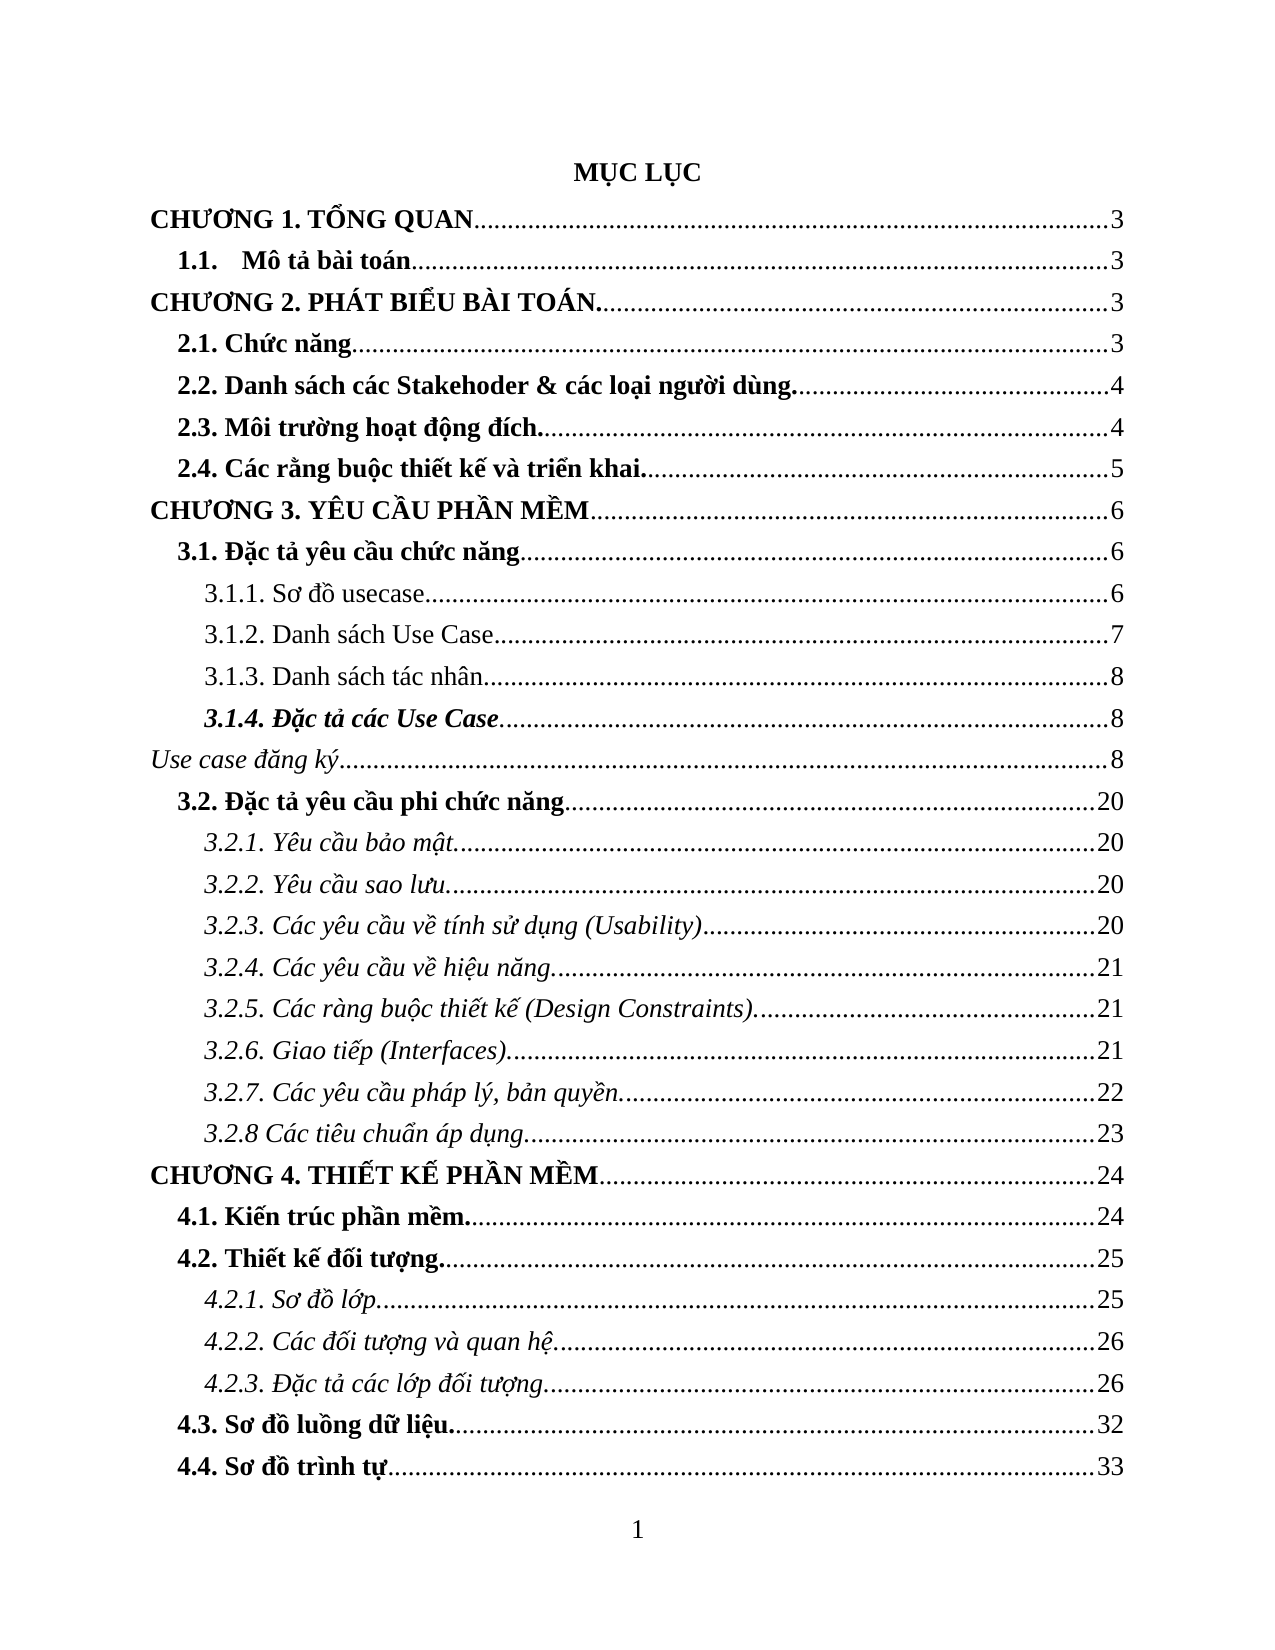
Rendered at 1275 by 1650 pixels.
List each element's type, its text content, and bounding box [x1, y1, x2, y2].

text 2.4. Các rằng buộc thiết kế và triển khai. 5 [177, 452, 1125, 483]
text CHƯƠNG 4. THIẾT KẾ PHẦN MỀM 24 [150, 1159, 1125, 1190]
text Use case đăng ký 8 [150, 743, 1125, 774]
text CHƯƠNG 3. YÊU CẦU PHẦN MỀM 6 [150, 494, 1125, 525]
text 3.2.3. Các yêu cầu về tính sử dụng (Usability) 20 [204, 909, 1125, 941]
text 3.2.5. Các ràng buộc thiết kế (Design Constraints). 21 [204, 993, 1125, 1024]
text 3.1. Đặc tả yêu cầu chức năng 6 [177, 535, 1125, 567]
text 4.4. Sơ đồ trình tự 33 [177, 1450, 1125, 1481]
text MỤC LỤC [150, 156, 1125, 187]
text 1.1. Mô tả bài toán 3 [177, 244, 1125, 276]
text 3.2.6. Giao tiếp (Interfaces). 21 [204, 1034, 1125, 1065]
text 2.3. Môi trường hoạt động đích. 4 [177, 411, 1125, 442]
text 3.2.8 Các tiêu chuẩn áp dụng. 23 [204, 1117, 1125, 1148]
text 4.3. Sơ đồ luồng dữ liệu. 32 [177, 1408, 1125, 1439]
text 3.1.1. Sơ đồ usecase. 6 [204, 577, 1125, 608]
text 2.2. Danh sách các Stakehoder & các loại người dùng. 4 [177, 369, 1125, 400]
text 2.1. Chức năng 3 [177, 328, 1125, 359]
text 3.2.4. Các yêu cầu về hiệu năng. 21 [204, 951, 1125, 982]
text 4.2. Thiết kế đối tượng. 25 [177, 1242, 1125, 1273]
text CHƯƠNG 1. TỔNG QUAN 3 [150, 203, 1125, 234]
text CHƯƠNG 2. PHÁT BIỂU BÀI TOÁN. 3 [150, 286, 1125, 317]
text 3.2. Đặc tả yêu cầu phi chức năng 20 [177, 785, 1125, 816]
text 4.2.2. Các đối tượng và quan hệ. 26 [204, 1325, 1125, 1356]
text 3.1.3. Danh sách tác nhân. 8 [204, 660, 1125, 691]
text 3.2.7. Các yêu cầu pháp lý, bản quyền. 22 [204, 1076, 1125, 1107]
text 4.1. Kiến trúc phần mềm. 24 [177, 1200, 1125, 1232]
text 3.2.2. Yêu cầu sao lưu. 20 [204, 868, 1125, 899]
text 3.1.4. Đặc tả các Use Case. 8 [204, 702, 1125, 733]
text 3.2.1. Yêu cầu bảo mật. 20 [204, 826, 1125, 857]
text 4.2.1. Sơ đồ lớp. 25 [204, 1283, 1125, 1315]
text 4.2.3. Đặc tả các lớp đối tượng. 26 [204, 1367, 1125, 1398]
text 3.1.2. Danh sách Use Case 7 [204, 618, 1125, 650]
